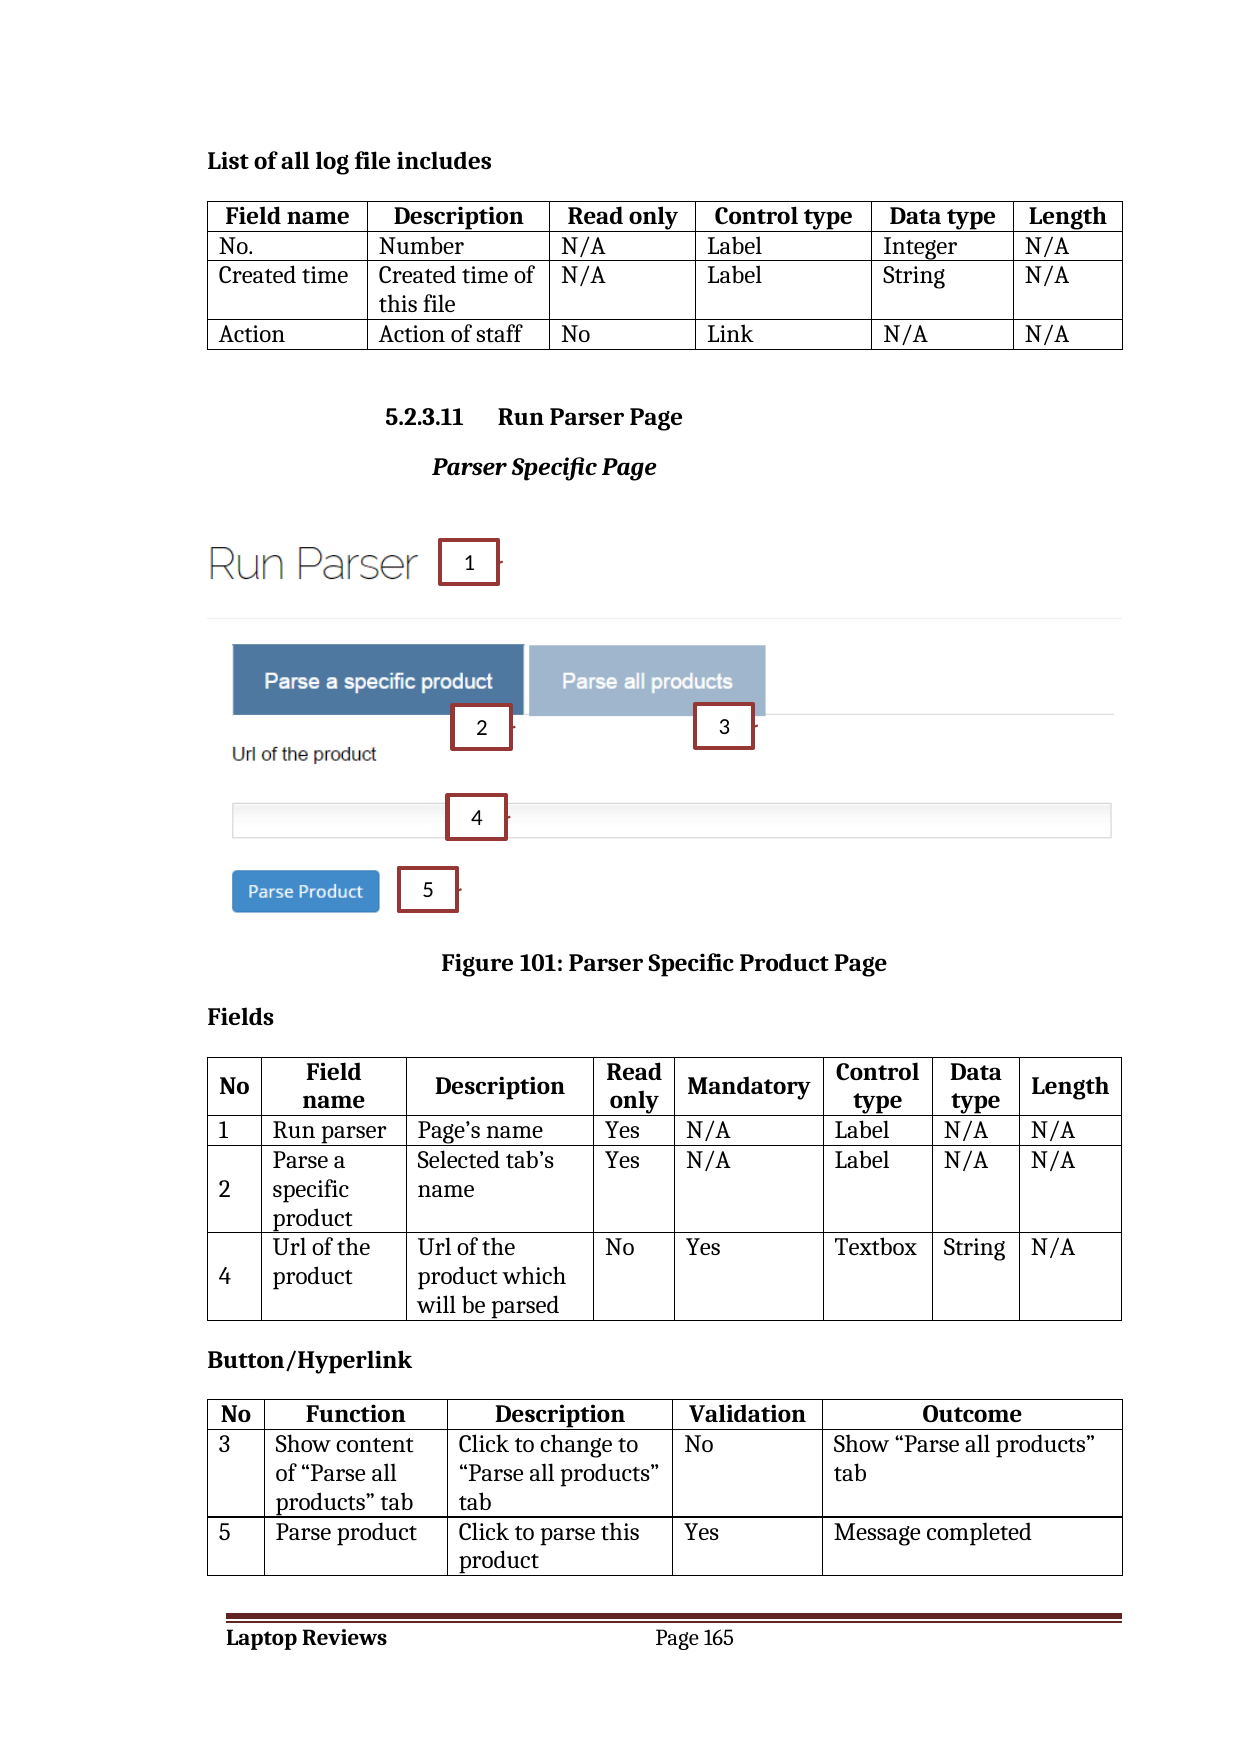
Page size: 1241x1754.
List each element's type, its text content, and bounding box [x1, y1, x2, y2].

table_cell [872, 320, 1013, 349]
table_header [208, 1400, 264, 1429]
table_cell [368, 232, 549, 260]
picture [207, 538, 1122, 924]
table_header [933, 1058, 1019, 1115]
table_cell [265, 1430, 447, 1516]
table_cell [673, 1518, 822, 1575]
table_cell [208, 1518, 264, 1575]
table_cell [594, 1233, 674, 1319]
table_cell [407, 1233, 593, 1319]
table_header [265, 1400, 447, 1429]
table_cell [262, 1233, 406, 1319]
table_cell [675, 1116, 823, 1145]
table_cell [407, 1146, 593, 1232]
text Figure 101: Parser Specific Product Page [207, 949, 1122, 978]
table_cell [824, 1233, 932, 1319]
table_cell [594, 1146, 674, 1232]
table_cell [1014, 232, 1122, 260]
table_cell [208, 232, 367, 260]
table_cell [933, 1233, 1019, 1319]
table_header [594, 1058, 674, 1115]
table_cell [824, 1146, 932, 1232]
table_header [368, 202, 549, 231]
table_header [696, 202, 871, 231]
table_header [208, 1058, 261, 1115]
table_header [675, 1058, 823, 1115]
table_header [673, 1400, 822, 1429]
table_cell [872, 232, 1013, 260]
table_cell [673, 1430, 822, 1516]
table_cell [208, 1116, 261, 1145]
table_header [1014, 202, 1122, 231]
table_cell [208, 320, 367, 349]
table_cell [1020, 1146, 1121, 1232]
subtitle Parser Specific Page [432, 452, 1122, 481]
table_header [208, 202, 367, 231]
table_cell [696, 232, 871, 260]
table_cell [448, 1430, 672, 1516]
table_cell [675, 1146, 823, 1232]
text List of all log file includes [207, 147, 1122, 176]
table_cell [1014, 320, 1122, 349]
subtitle Run Parser Page [385, 403, 1122, 432]
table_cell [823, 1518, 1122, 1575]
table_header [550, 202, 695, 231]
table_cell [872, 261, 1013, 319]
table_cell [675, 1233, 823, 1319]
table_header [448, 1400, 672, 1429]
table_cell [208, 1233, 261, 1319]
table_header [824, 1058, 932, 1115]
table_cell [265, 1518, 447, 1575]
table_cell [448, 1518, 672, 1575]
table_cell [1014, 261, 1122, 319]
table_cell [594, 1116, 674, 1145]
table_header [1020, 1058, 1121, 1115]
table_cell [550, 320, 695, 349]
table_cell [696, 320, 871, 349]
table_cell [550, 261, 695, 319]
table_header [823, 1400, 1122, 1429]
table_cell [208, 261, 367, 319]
text Button/Hyperlink [207, 1346, 1122, 1374]
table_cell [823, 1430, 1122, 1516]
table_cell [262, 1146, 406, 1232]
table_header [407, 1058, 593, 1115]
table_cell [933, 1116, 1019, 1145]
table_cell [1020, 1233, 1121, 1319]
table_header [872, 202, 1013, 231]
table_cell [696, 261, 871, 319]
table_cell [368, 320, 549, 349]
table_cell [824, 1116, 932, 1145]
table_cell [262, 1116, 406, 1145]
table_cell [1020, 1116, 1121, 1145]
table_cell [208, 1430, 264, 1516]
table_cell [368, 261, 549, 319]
text Fields [207, 1003, 1122, 1031]
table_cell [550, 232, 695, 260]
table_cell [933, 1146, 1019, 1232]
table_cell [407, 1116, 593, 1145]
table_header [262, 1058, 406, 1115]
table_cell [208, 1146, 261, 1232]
